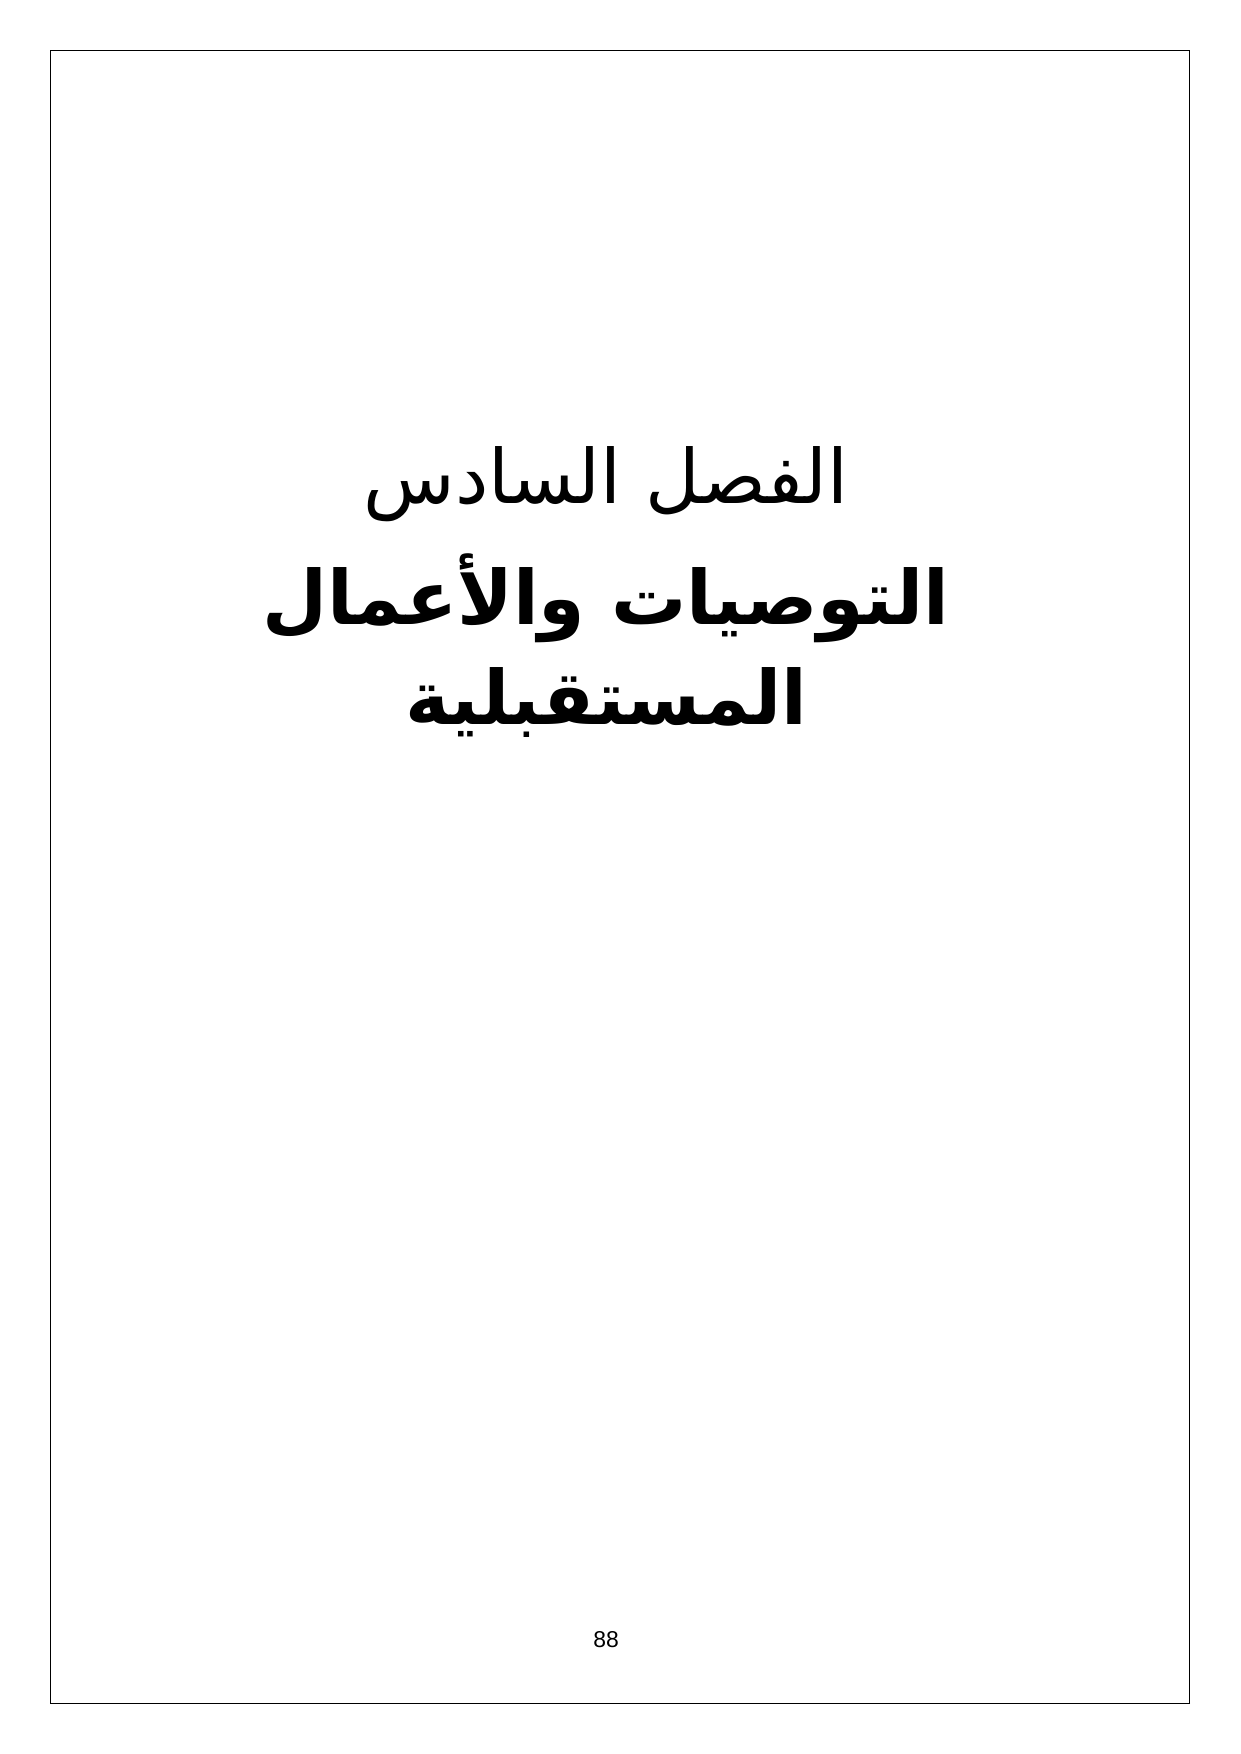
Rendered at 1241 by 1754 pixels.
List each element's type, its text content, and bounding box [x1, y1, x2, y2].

text التوصيات والأعمال المستقبلية [118, 555, 1094, 742]
text الفصل السادس [118, 434, 1094, 521]
